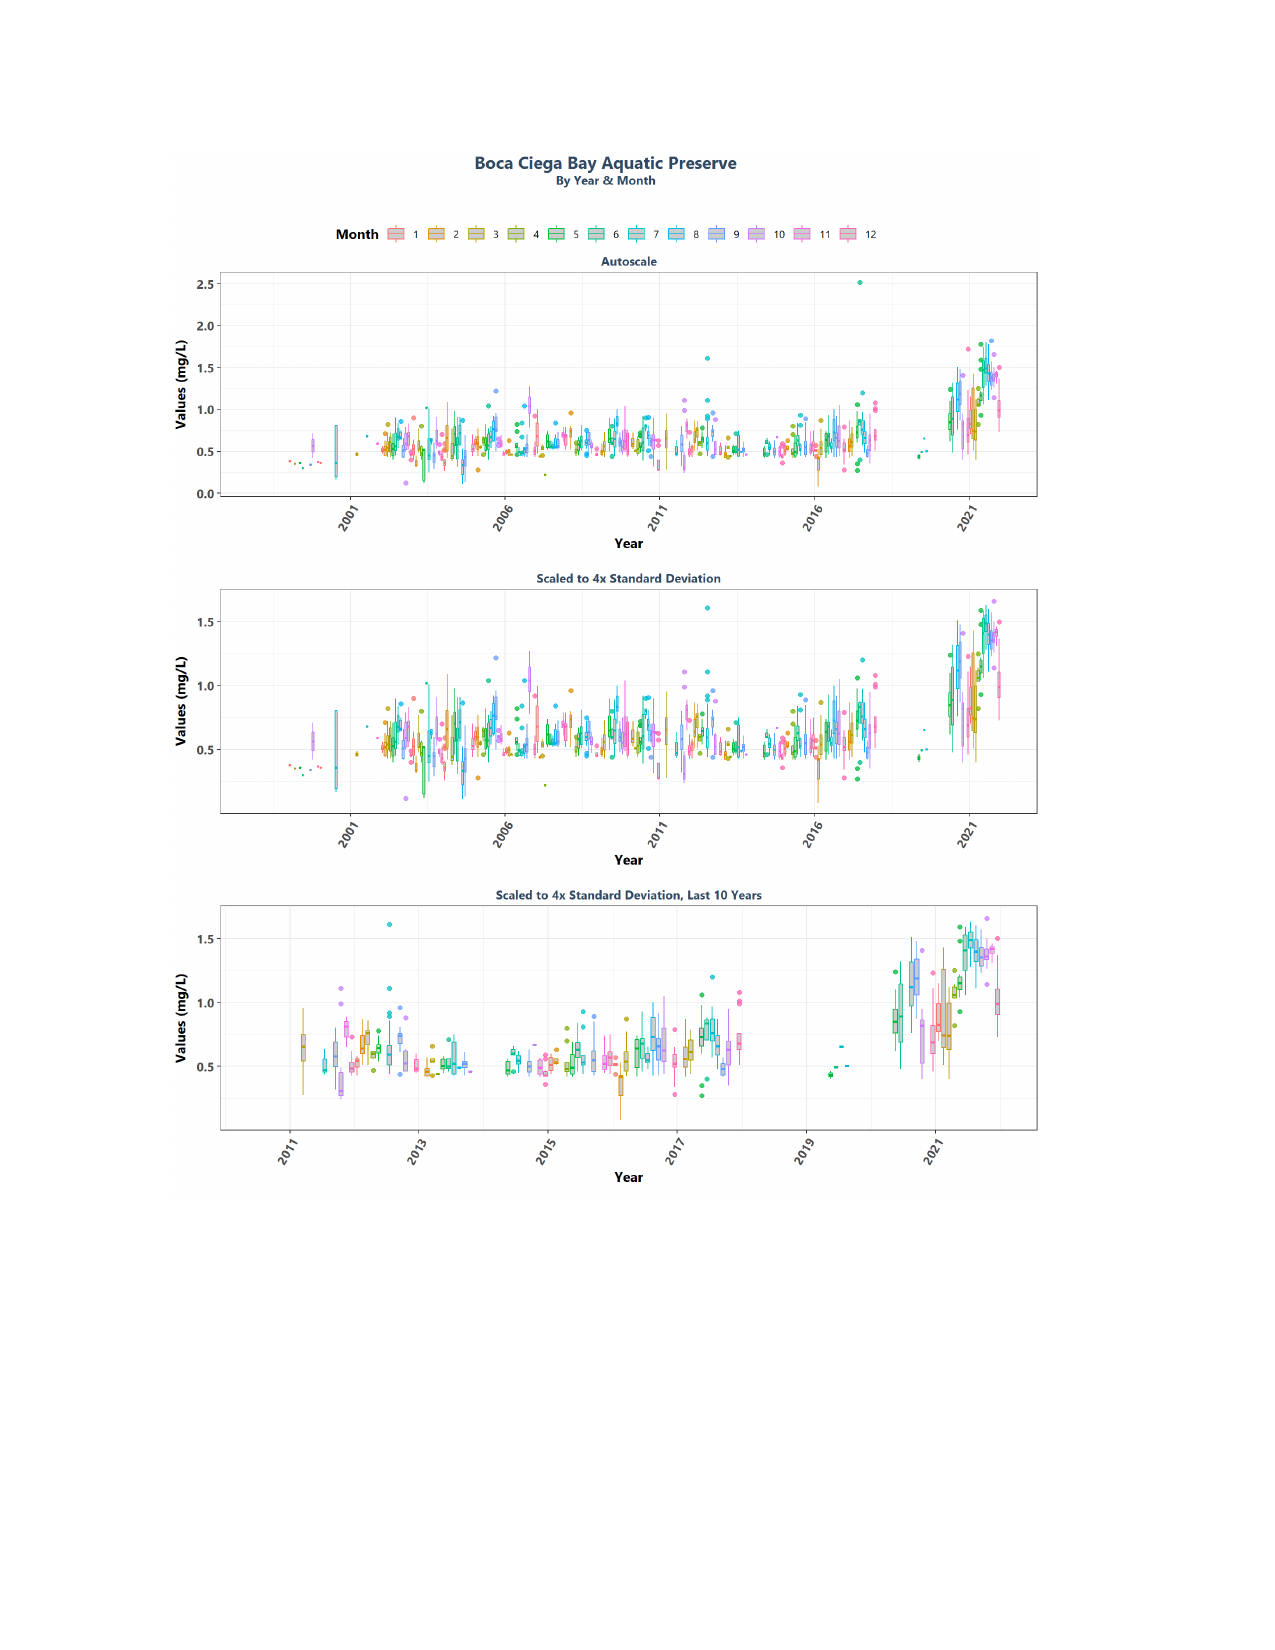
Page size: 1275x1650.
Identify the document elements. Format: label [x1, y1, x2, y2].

picture [168, 150, 1044, 1200]
